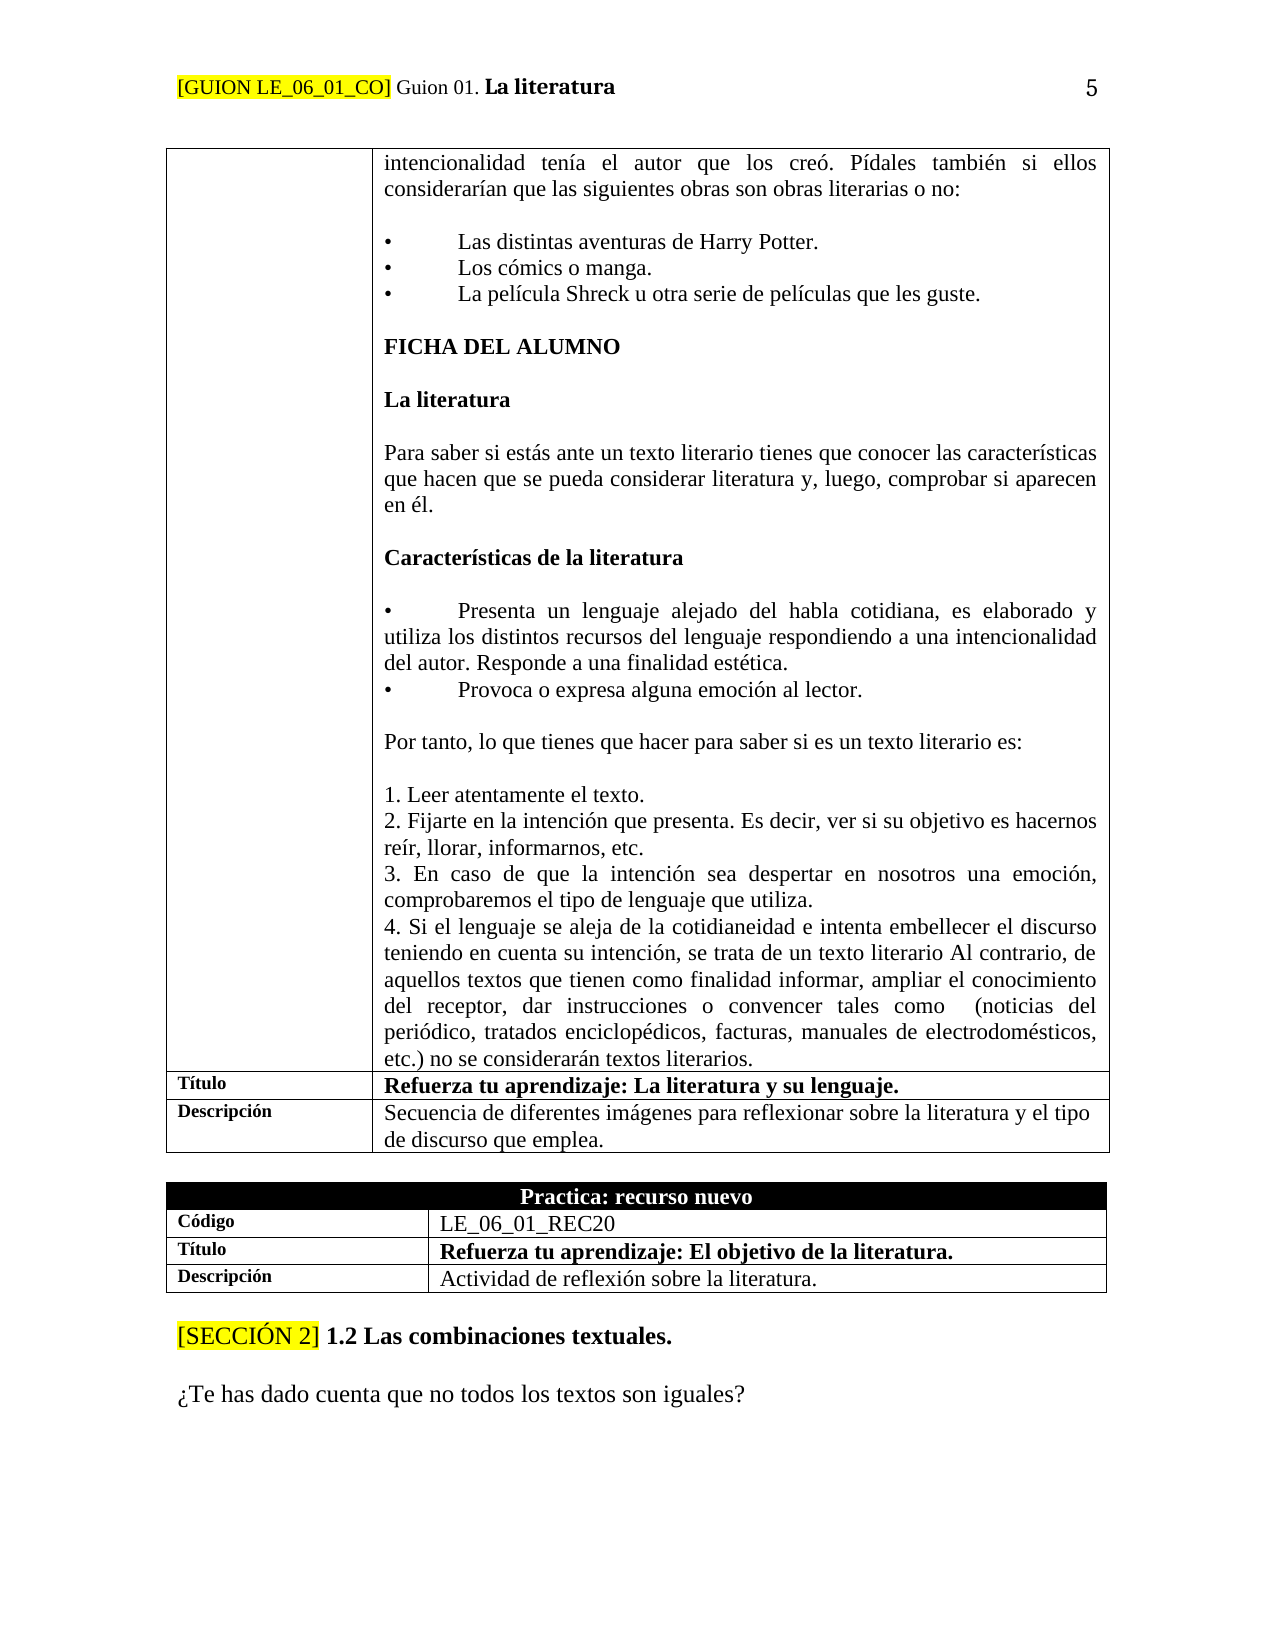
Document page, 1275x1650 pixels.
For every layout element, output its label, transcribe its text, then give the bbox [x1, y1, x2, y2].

table_cell Título [167, 1072, 372, 1098]
text ¿Te has dado cuenta que no todos los textos son iguales? [177, 1379, 1098, 1408]
table_cell Secuencia de diferentes imágenes para reflexionar sobre la literatura y el tipo de discurso que emplea. [373, 1100, 1109, 1152]
table_cell Refuerza tu aprendizaje: La literatura y su lenguaje. [373, 1072, 1109, 1098]
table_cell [373, 149, 1109, 1071]
table_header Practica: recurso nuevo [167, 1183, 1106, 1209]
table_cell Descripción [167, 1265, 428, 1292]
table_cell Refuerza tu aprendizaje: El objetivo de la literatura. [429, 1238, 1106, 1264]
table_cell Código [167, 1210, 428, 1237]
text [SECCIÓN 2] 1.2 Las combinaciones textuales. [319, 1321, 1098, 1350]
table_cell Título [167, 1238, 428, 1264]
table_cell Actividad de reflexión sobre la literatura. [429, 1265, 1106, 1292]
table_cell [167, 149, 372, 1071]
table_cell Descripción [167, 1100, 372, 1152]
table_cell LE_06_01_REC20 [429, 1210, 1106, 1237]
